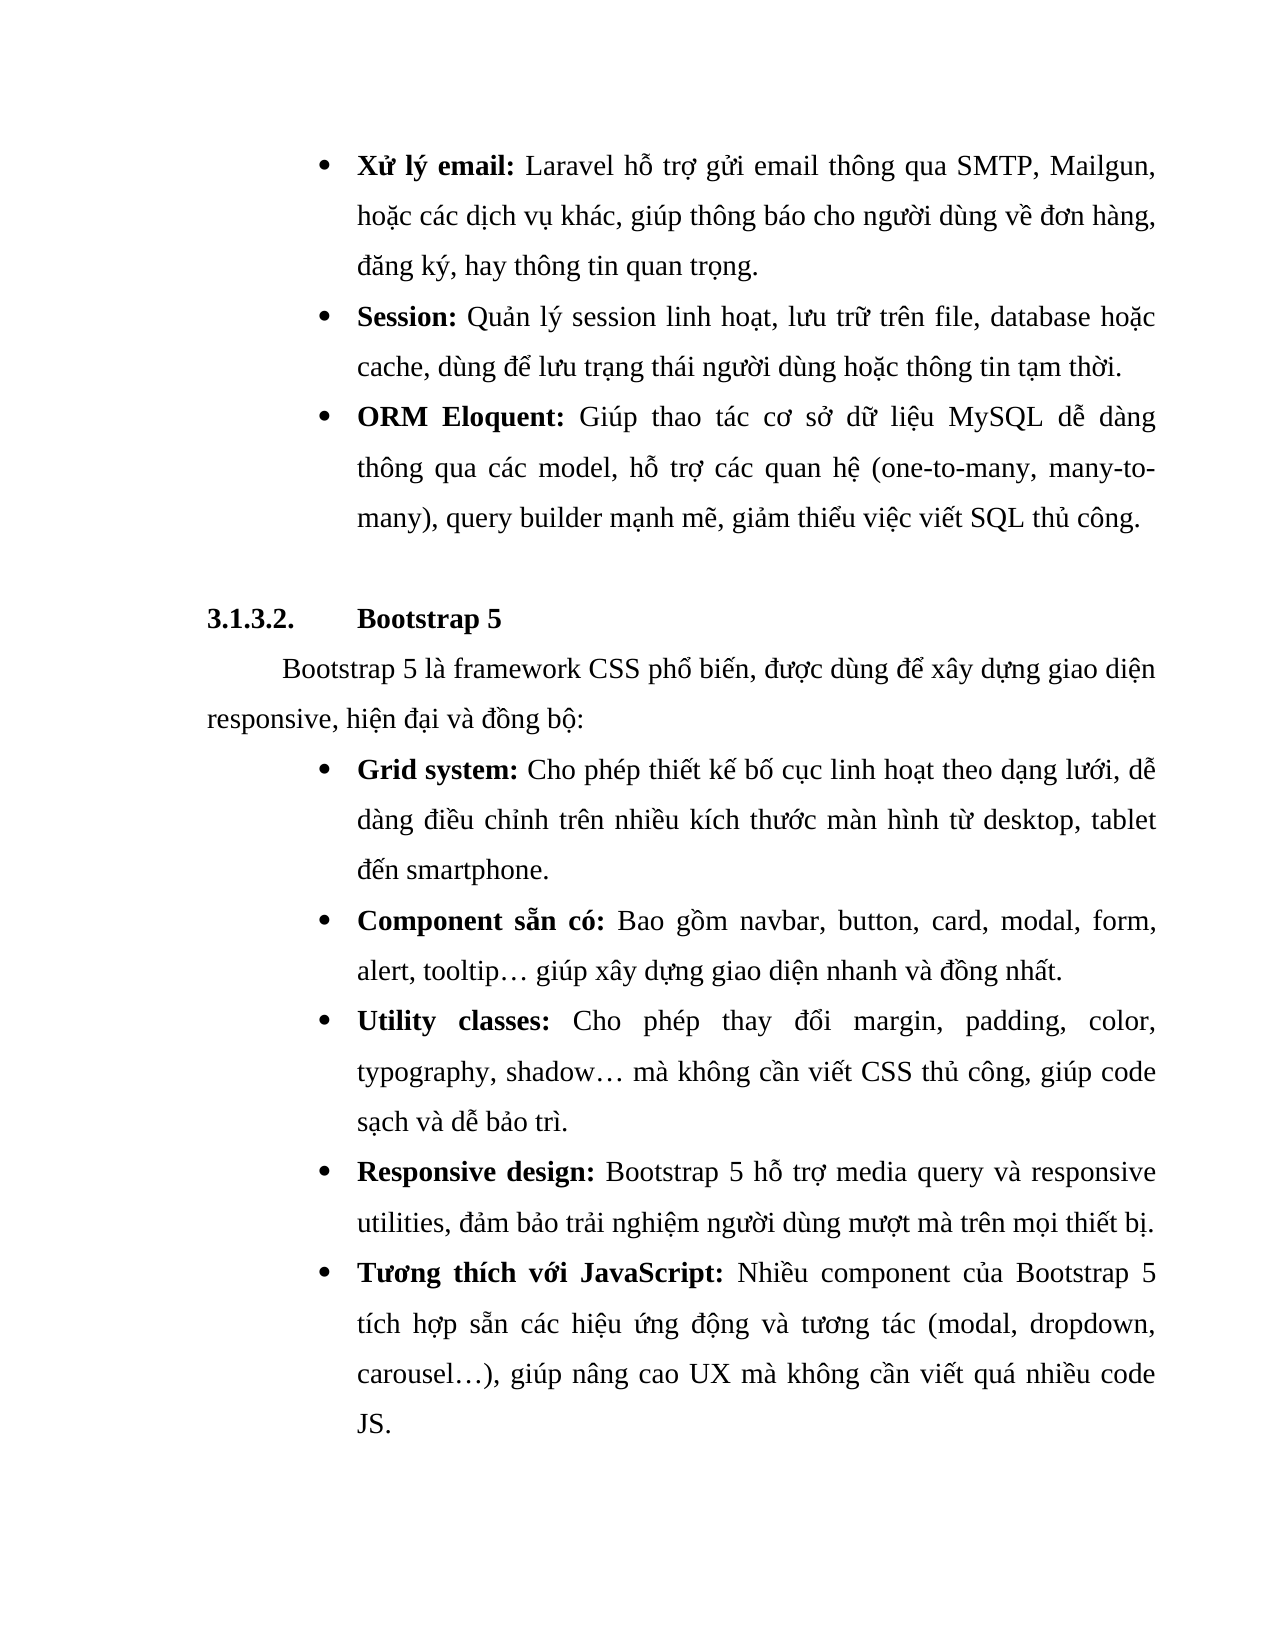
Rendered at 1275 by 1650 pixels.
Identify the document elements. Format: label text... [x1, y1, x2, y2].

list Session: Quản lý session linh hoạt, lưu trữ trên file, database hoặc cache, dùng để lưu trạng thái người dùng hoặc thông tin tạm thời. [319, 299, 1157, 383]
list Responsive design: Bootstrap 5 hỗ trợ media query và responsive utilities, đảm bảo trải nghiệm người dùng mượt mà trên mọi thiết bị. [319, 1154, 1157, 1238]
list Grid system: Cho phép thiết kế bố cục linh hoạt theo dạng lưới, dễ dàng điều chỉnh trên nhiều kích thước màn hình từ desktop, tablet đến smartphone. [319, 752, 1157, 886]
text 3.1.3.2. Bootstrap 5 [207, 601, 1157, 634]
list ORM Eloquent: Giúp thao tác cơ sở dữ liệu MySQL dễ dàng thông qua các model, hỗ trợ các quan hệ (one-to-many, many-to-many), query builder mạnh mẽ, giảm thiểu việc viết SQL thủ công. [319, 399, 1157, 534]
list Component sẵn có: Bao gồm navbar, button, card, modal, form, alert, tooltip… giúp xây dựng giao diện nhanh và đồng nhất. [319, 903, 1157, 987]
list Utility classes: Cho phép thay đổi margin, padding, color, typography, shadow… mà không cần viết CSS thủ công, giúp code sạch và dễ bảo trì. [319, 1003, 1157, 1138]
list Xử lý email: Laravel hỗ trợ gửi email thông qua SMTP, Mailgun, hoặc các dịch vụ khác, giúp thông báo cho người dùng về đơn hàng, đăng ký, hay thông tin quan trọng. [319, 148, 1157, 282]
text Bootstrap 5 là framework CSS phổ biến, được dùng để xây dựng giao diện responsive, hiện đại và đồng bộ: [207, 651, 1157, 735]
list Tương thích với JavaScript: Nhiều component của Bootstrap 5 tích hợp sẵn các hiệu ứng động và tương tác (modal, dropdown, carousel…), giúp nâng cao UX mà không cần viết quá nhiều code JS. [319, 1255, 1157, 1440]
